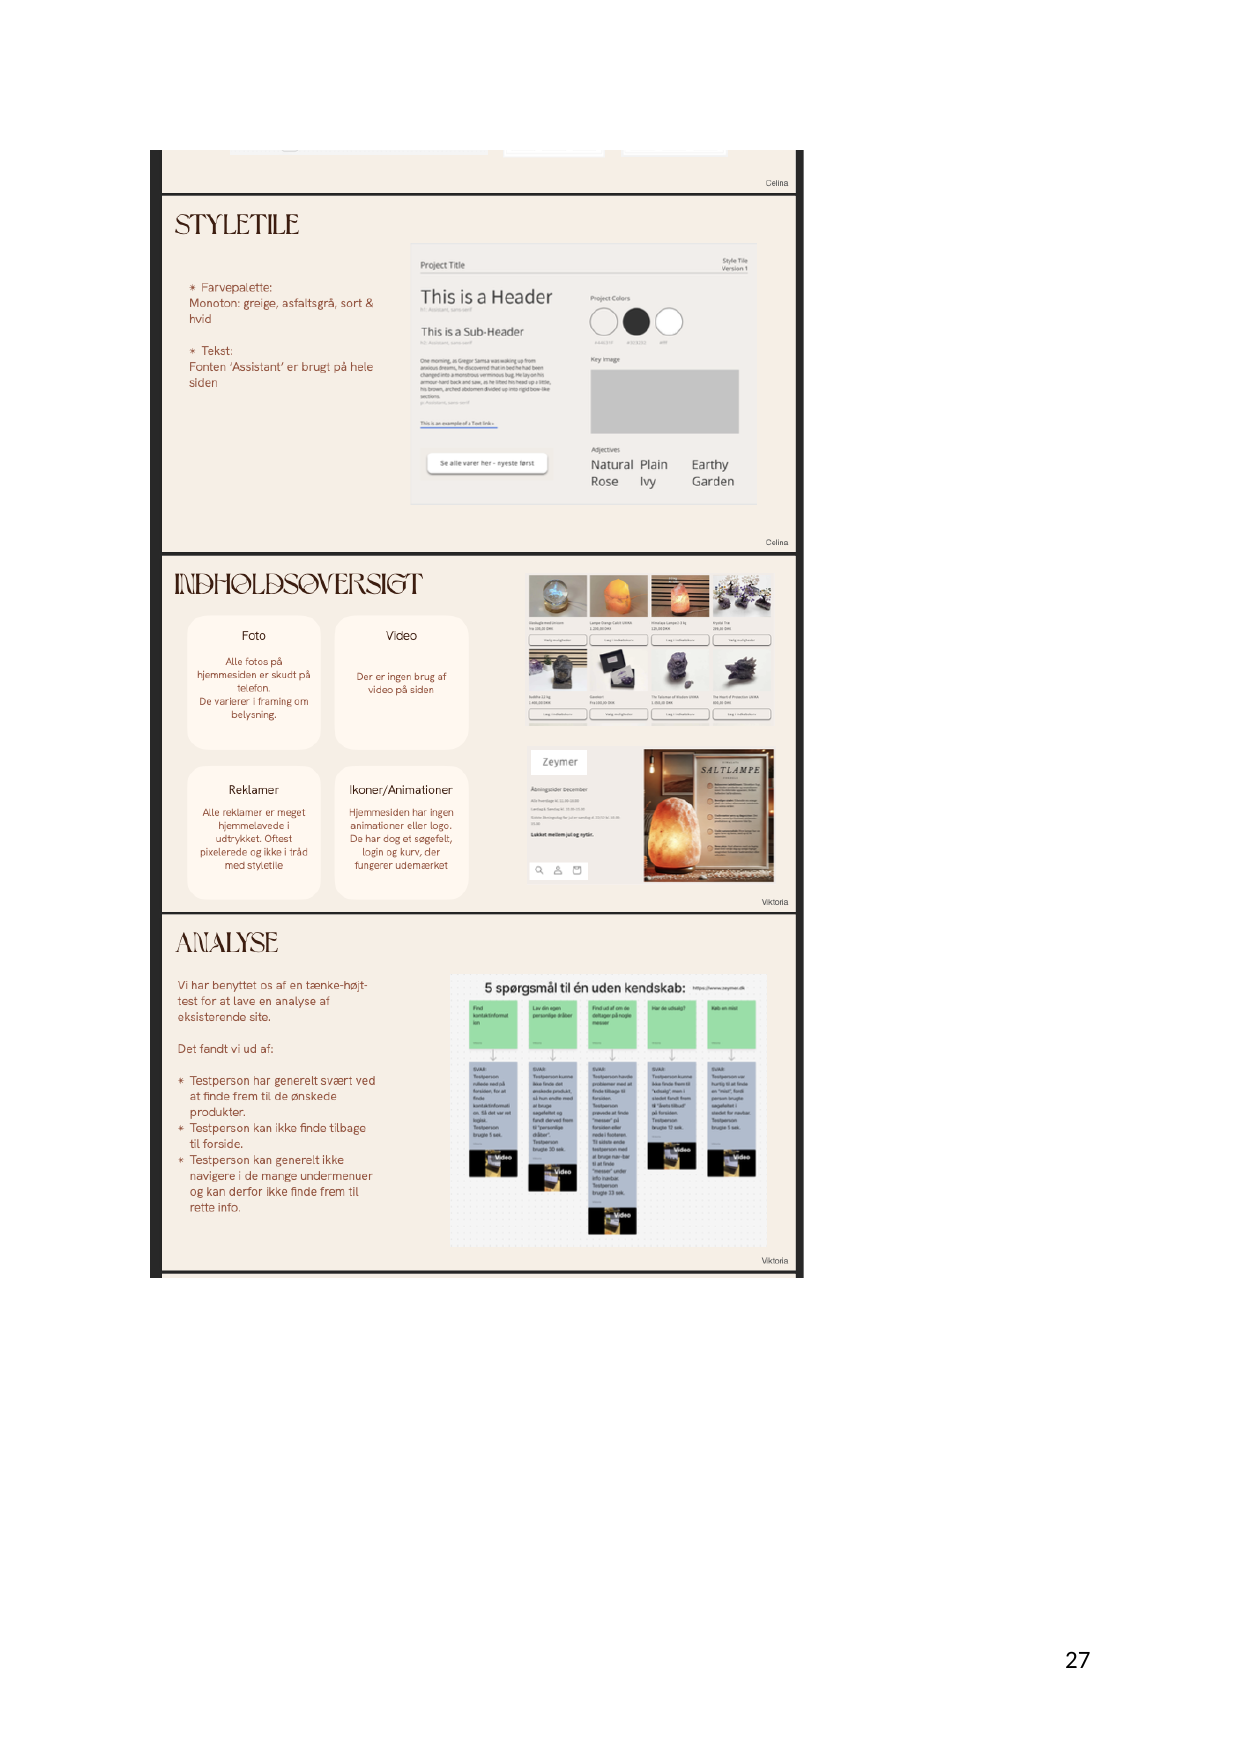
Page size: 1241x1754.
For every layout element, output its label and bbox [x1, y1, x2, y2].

picture [150, 150, 804, 1278]
